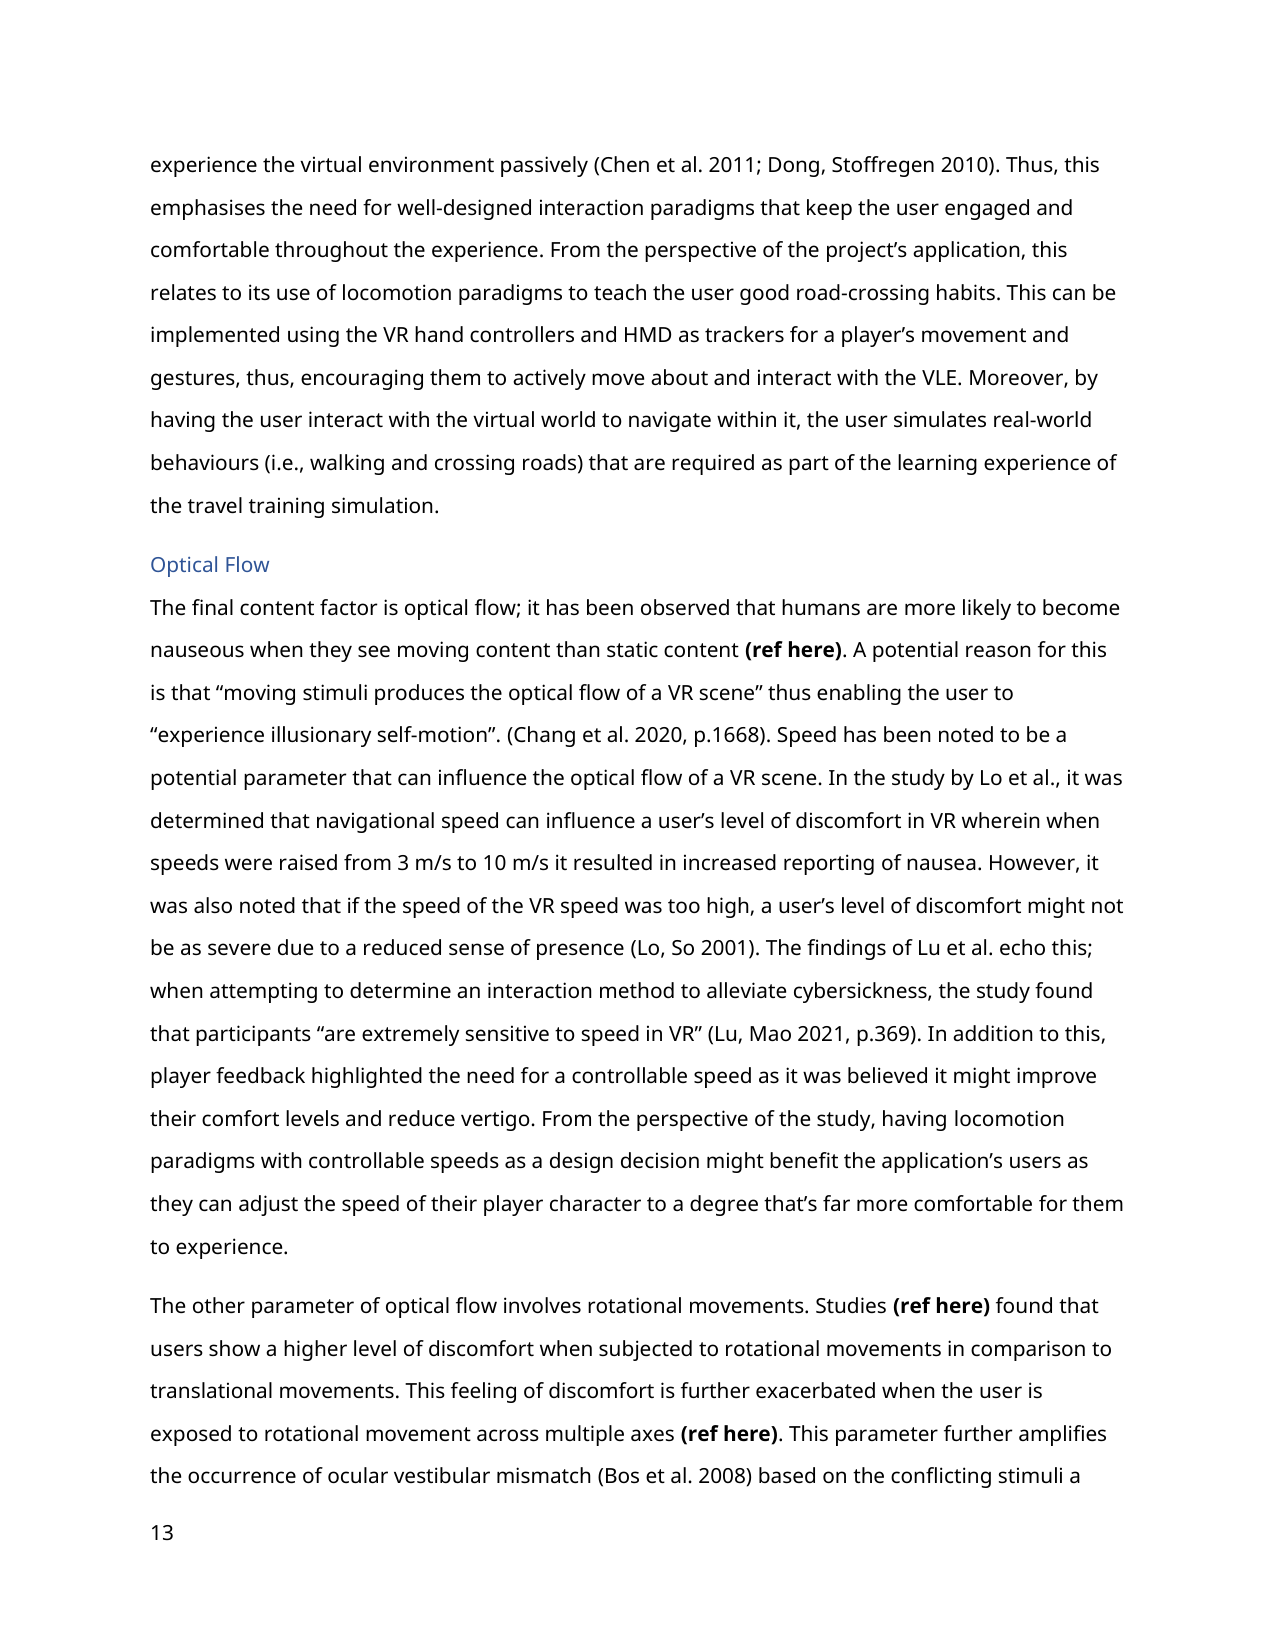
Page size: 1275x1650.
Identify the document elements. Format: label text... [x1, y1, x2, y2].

text The final content factor is optical flow; it has been observed that humans are more likely to become nauseous when they see moving content than static content (ref here). A potential reason for this is that “moving stimuli produces the optical flow of a VR scene” thus enabling the user to “experience illusionary self-motion”. . Speed has been noted to be a potential parameter that can influence the optical flow of a VR scene. In the study by Lo et al., it was determined that navigational speed can influence a user’s level of discomfort in VR wherein when speeds were raised from 3 m/s to 10 m/s it resulted in increased reporting of nausea. However, it was also noted that if the speed of the VR speed was too high, a user’s level of discomfort might not be as severe due to a reduced sense of presence . The findings of Lu et al. echo this; when attempting to determine an interaction method to alleviate cybersickness, the study found that participants “are extremely sensitive to speed in VR” . In addition to this, player feedback highlighted the need for a controllable speed as it was believed it might improve their comfort levels and reduce vertigo. From the perspective of the study, having locomotion paradigms with controllable speeds as a design decision might benefit the application’s users as they can adjust the speed of their player character to a degree that’s far more comfortable for them to experience. [150, 593, 1125, 1260]
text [150, 1291, 1125, 1490]
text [150, 150, 1125, 519]
subtitle Optical Flow [150, 550, 1125, 578]
